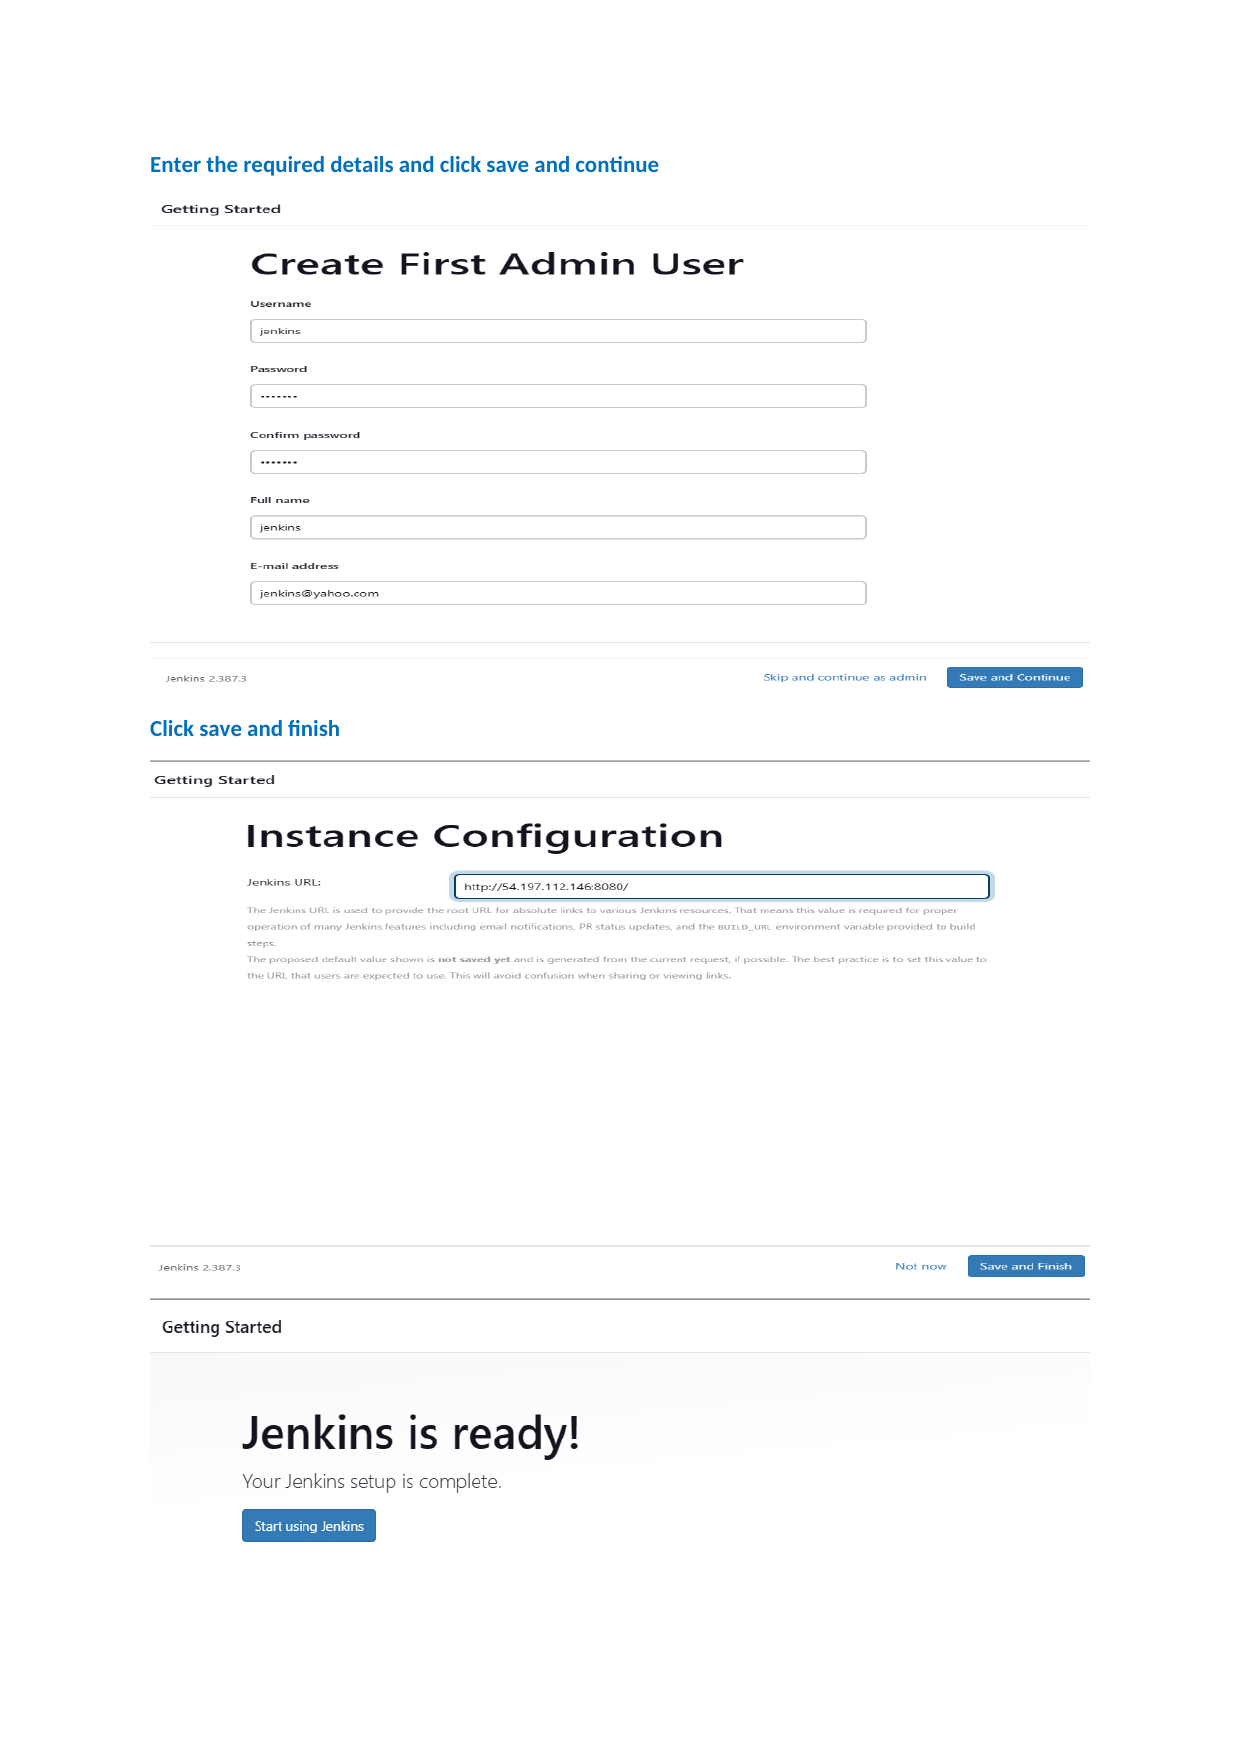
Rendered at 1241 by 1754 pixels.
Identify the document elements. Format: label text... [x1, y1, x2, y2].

text Enter the required details and click save and continue [150, 150, 1090, 178]
text Click save and finish [150, 714, 1090, 742]
picture [150, 196, 1091, 695]
picture [150, 1298, 1091, 1602]
picture [150, 760, 1091, 1280]
